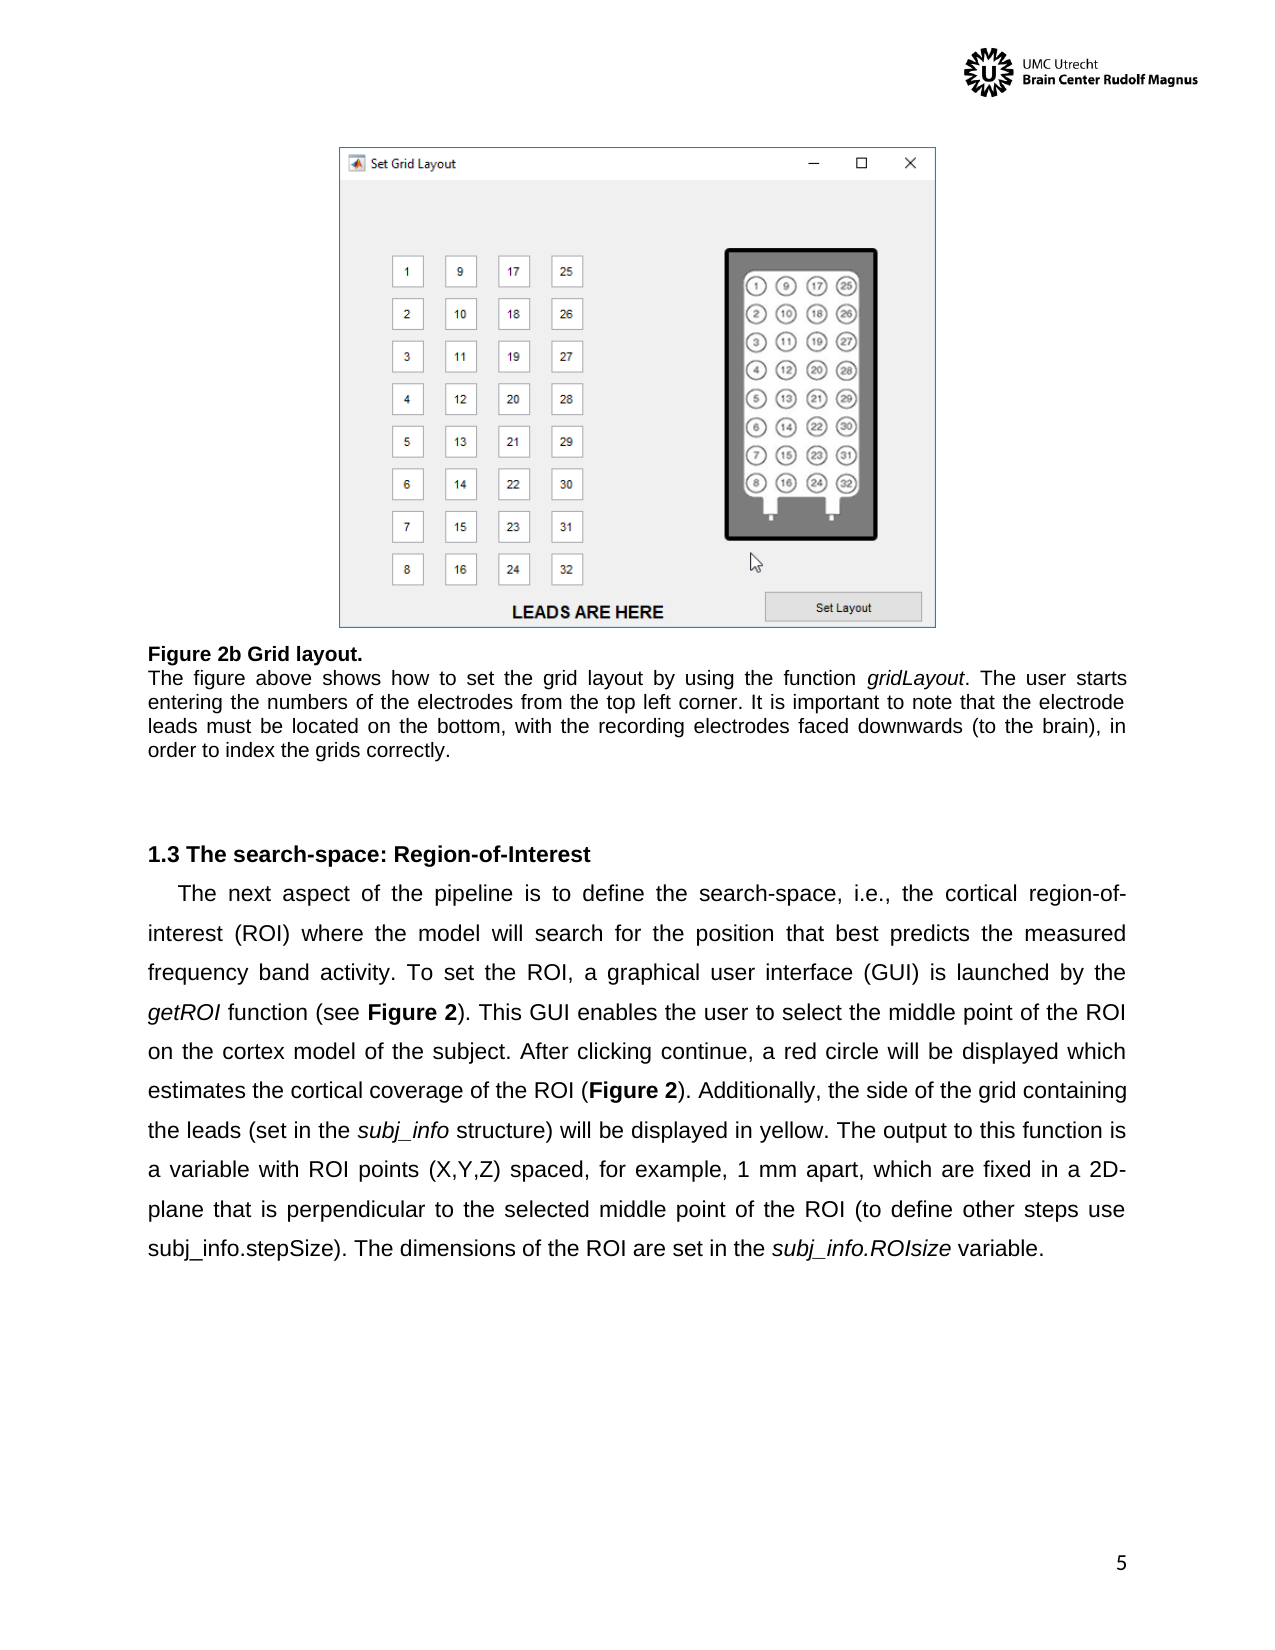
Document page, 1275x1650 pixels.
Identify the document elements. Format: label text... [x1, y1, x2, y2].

text The figure above shows how to set the grid layout by using the function gridLayout. The user starts entering the numbers of the electrodes from the top left corner. It is important to note that the electrode leads must be located on the bottom, with the recording electrodes faced downwards (to the brain), in order to index the grids correctly. [148, 666, 1127, 762]
picture [339, 147, 936, 628]
text 1.3 The search-space: Region-of-Interest [148, 841, 1127, 867]
text Figure 2b Grid layout. [148, 642, 1127, 666]
picture [954, 38, 1208, 104]
text The next aspect of the pipeline is to define the search-space, i.e., the cortical region-of-interest (ROI) where the model will search for the position that best predicts the measured frequency band activity. To set the ROI, a graphical user interface (GUI) is launched by the getROI function (see Figure 2). This GUI enables the user to select the middle point of the ROI on the cortex model of the subject. After clicking continue, a red circle will be displayed which estimates the cortical coverage of the ROI (Figure 2). Additionally, the side of the grid containing the leads (set in the subj_info structure) will be displayed in yellow. The output to this function is a variable with ROI points (X,Y,Z) spaced, for example, 1 mm apart, which are fixed in a 2D-plane that is perpendicular to the selected middle point of the ROI (to define other steps use subj_info.stepSize). The dimensions of the ROI are set in the subj_info.ROIsize variable. [148, 880, 1127, 1262]
